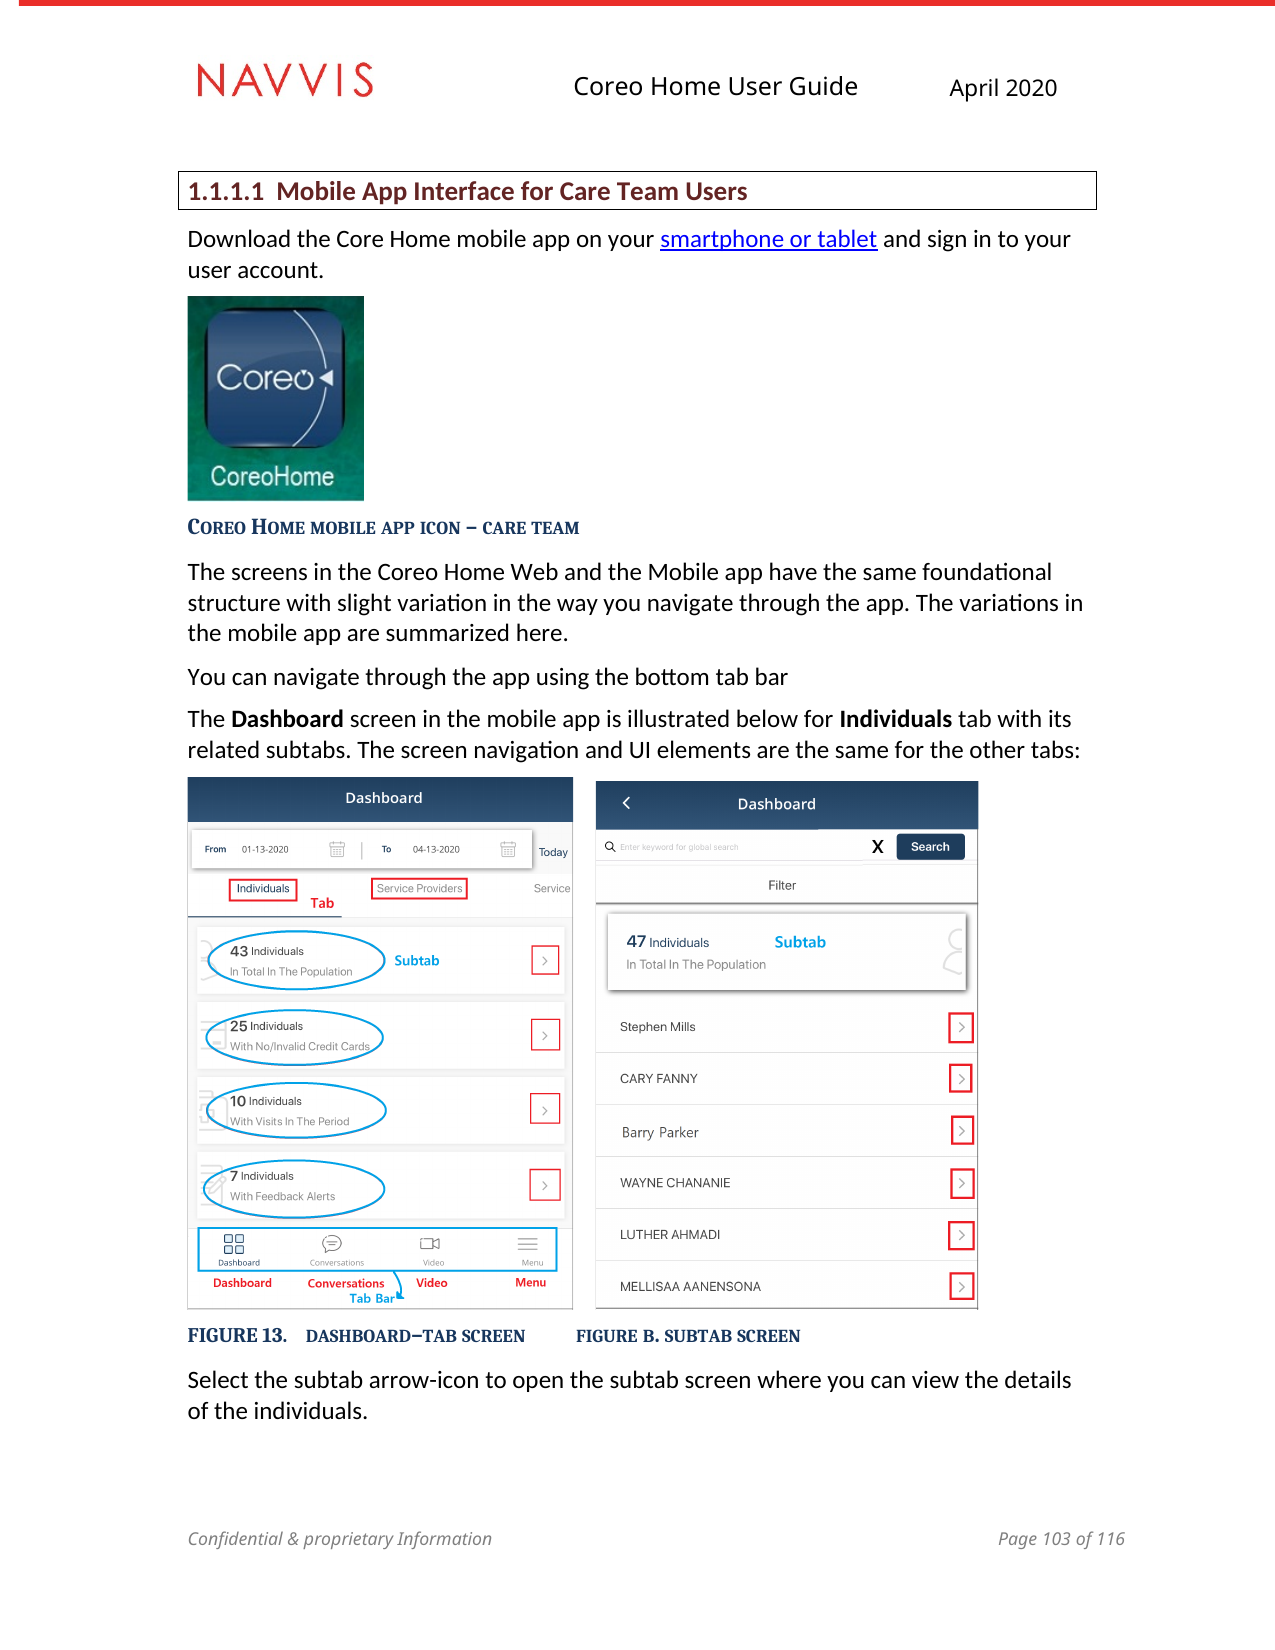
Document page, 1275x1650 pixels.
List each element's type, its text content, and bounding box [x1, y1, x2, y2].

picture [187, 55, 383, 104]
text dashboard–tab screen figure b. subtab screen [187, 1322, 1058, 1348]
text Coreo Home mobile app icon – care team [187, 514, 1058, 540]
subtitle Mobile App Interface for Care Team Users [179, 172, 1096, 209]
text You can navigate through the app using the bottom tab bar [187, 661, 1087, 691]
picture [187, 296, 364, 502]
picture [595, 781, 979, 1310]
text The Dashboard screen in the mobile app is illustrated below for Individuals tab with its related subtabs. The screen navigation and UI elements are the same for the other tabs: [187, 704, 1087, 765]
text The screens in the Coreo Home Web and the Mobile app have the same foundational structure with slight variation in the way you navigate through the app. The variations in the mobile app are summarized here. [187, 557, 1087, 648]
picture [187, 777, 574, 1310]
text Download the Core Home mobile app on your smartphone or tablet and sign in to your user account. [187, 223, 1087, 284]
text Select the subtab arrow-icon to open the subtab screen where you can view the details of the individuals. [187, 1364, 1087, 1426]
